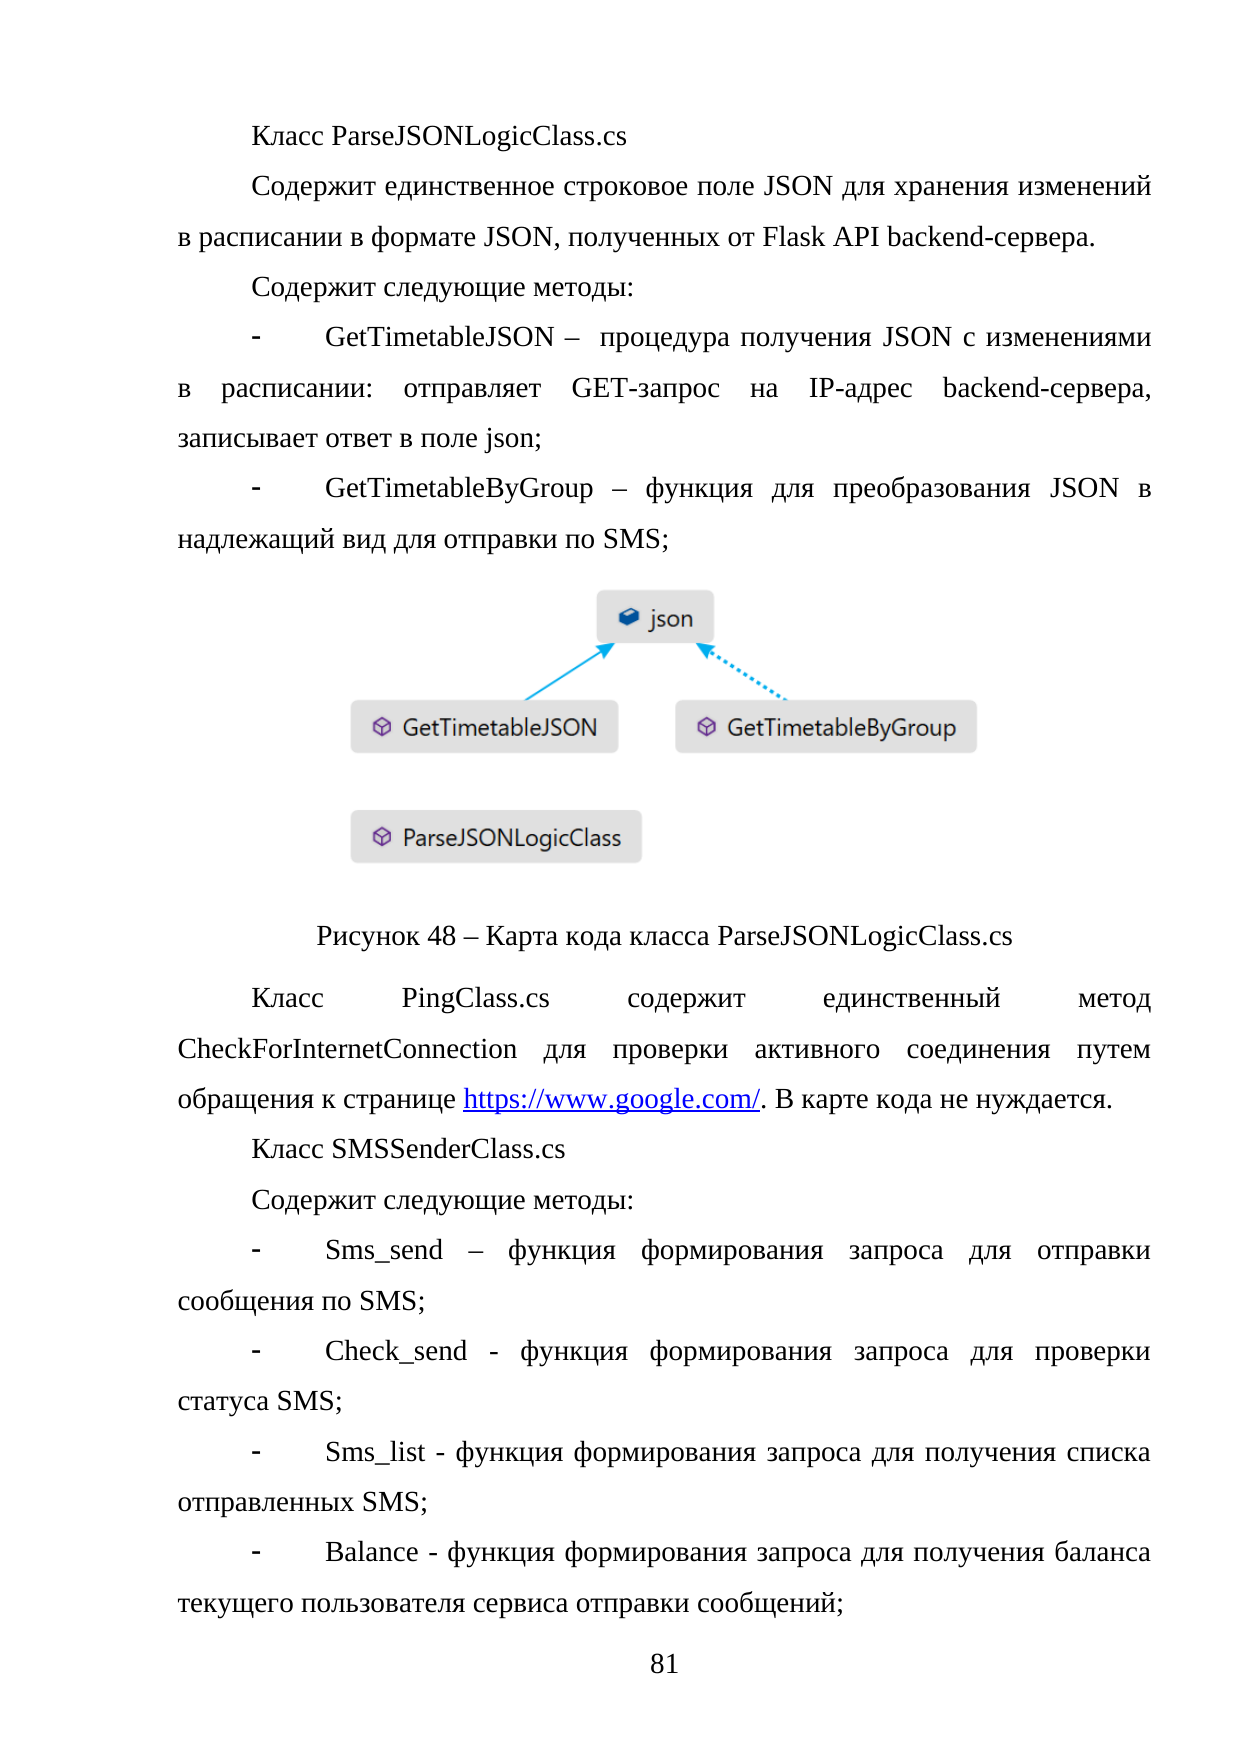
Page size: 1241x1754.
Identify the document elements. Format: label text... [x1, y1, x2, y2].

list Balance - функция формирования запроса для получения баланса текущего пользователя сервиса отправки сообщений; [177, 1534, 1152, 1618]
text Содержит следующие методы: [177, 1182, 1152, 1215]
list Check_send - функция формирования запроса для проверки статуса SMS; [177, 1333, 1152, 1417]
list GetTimetableByGroup – функция для преобразования JSON в надлежащий вид для отправки по SMS; [177, 470, 1152, 554]
text Содержит единственное строковое поле JSON для хранения изменений в расписании в формате JSON, полученных от Flask API backend-сервера. [177, 168, 1152, 252]
list Sms_send – функция формирования запроса для отправки сообщения по SMS; [177, 1232, 1152, 1316]
text Класс PingClass.cs содержит единственный метод CheckForInternetConnection для проверки активного соединения путем обращения к странице https://www.google.com/. В карте кода не нуждается. [177, 981, 1152, 1115]
text Рисунок 48 – Карта кода класса ParseJSONLogicClass.cs [177, 918, 1152, 951]
list Sms_list - функция формирования запроса для получения списка отправленных SMS; [177, 1434, 1152, 1518]
picture [331, 571, 998, 881]
text Класс ParseJSONLogicClass.cs [177, 118, 1152, 152]
list GetTimetableJSON – процедура получения JSON с изменениями в расписании: отправляет GET-запрос на IP-адрес backend-сервера, записывает ответ в поле json; [177, 319, 1152, 454]
text Класс SMSSenderClass.cs [177, 1132, 1152, 1165]
text Содержит следующие методы: [177, 269, 1152, 303]
